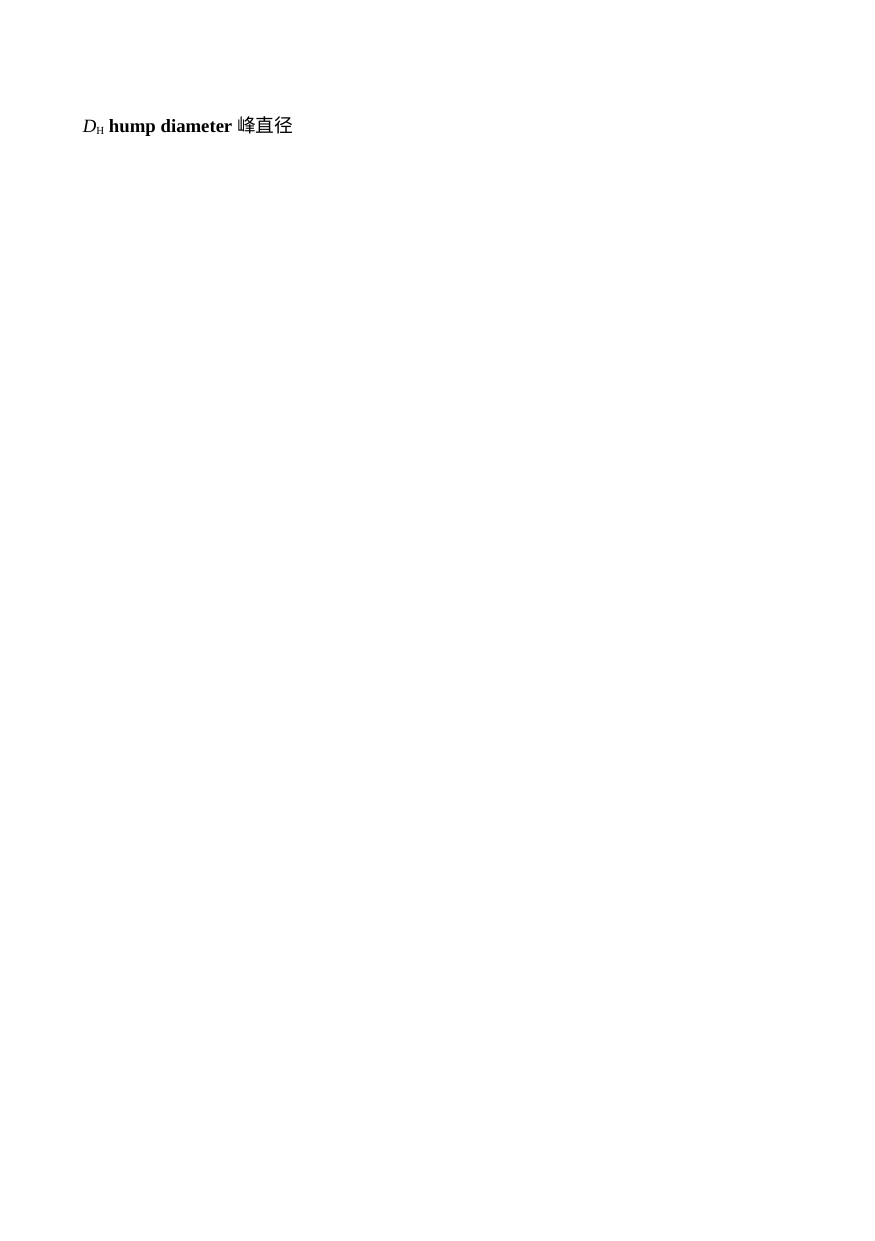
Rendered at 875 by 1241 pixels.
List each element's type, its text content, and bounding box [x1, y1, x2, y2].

text DH hump diameter 峰直径 [83, 114, 425, 137]
